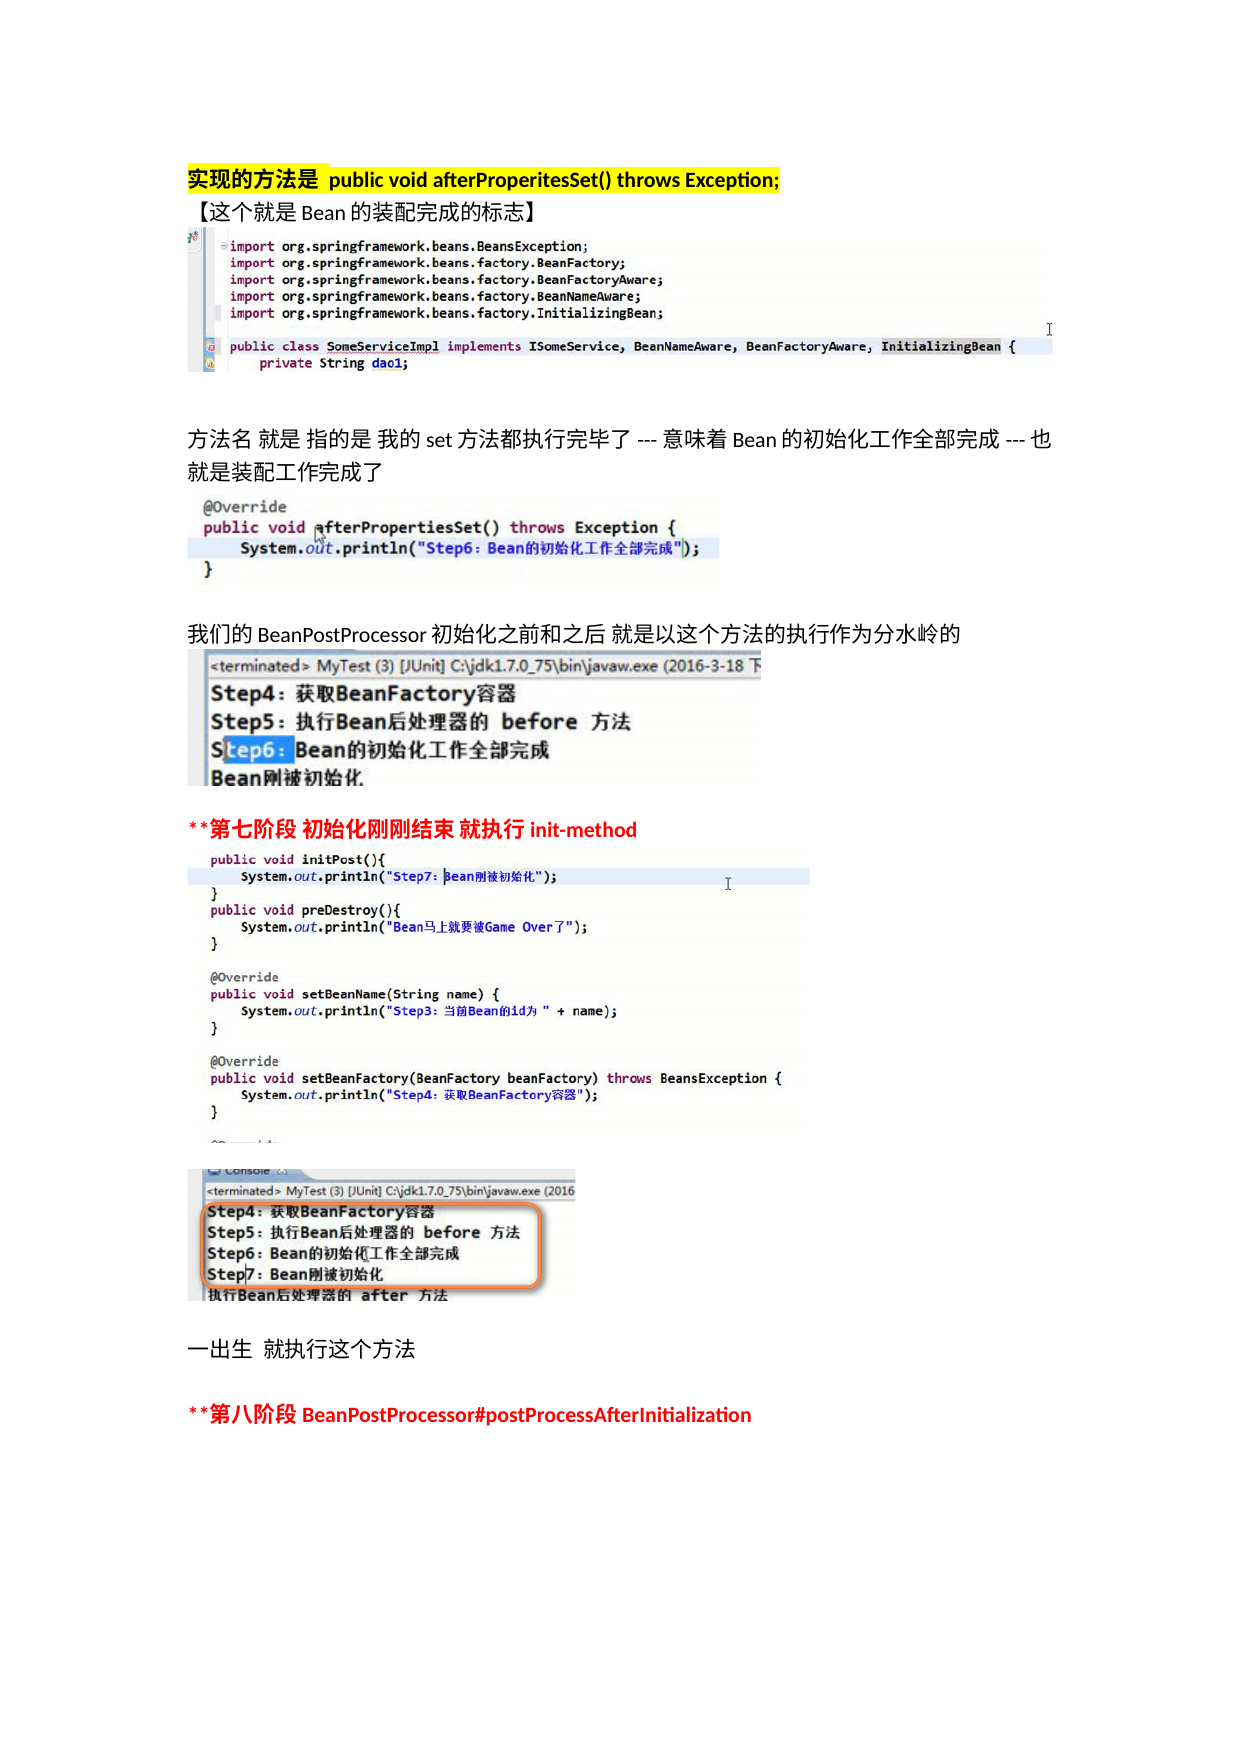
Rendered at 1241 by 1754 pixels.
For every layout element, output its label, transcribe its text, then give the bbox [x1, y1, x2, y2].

picture [187, 844, 810, 1143]
text 方法名 就是 指的是 我的set方法都执行完毕了 --- 意味着Bean的初始化工作全部完成 --- 也就是装配工作完成了 [187, 422, 1053, 487]
picture [187, 227, 1053, 372]
picture [187, 487, 720, 594]
text 一出生 就执行这个方法 [187, 1332, 1053, 1364]
text 【这个就是Bean的装配完成的标志】 [187, 194, 1053, 227]
text **第七阶段 初始化刚刚结束 就执行init-method [187, 812, 1053, 844]
text 实现的方法是 public void afterProperitesSet() throws Exception; [187, 162, 1053, 194]
text **第八阶段 BeanPostProcessor#postProcessAfterInitialization [187, 1397, 1053, 1429]
text 我们的BeanPostProcessor初始化之前和之后 就是以这个方法的执行作为分水岭的 [187, 617, 1053, 649]
picture [187, 649, 761, 786]
picture [187, 1169, 576, 1301]
